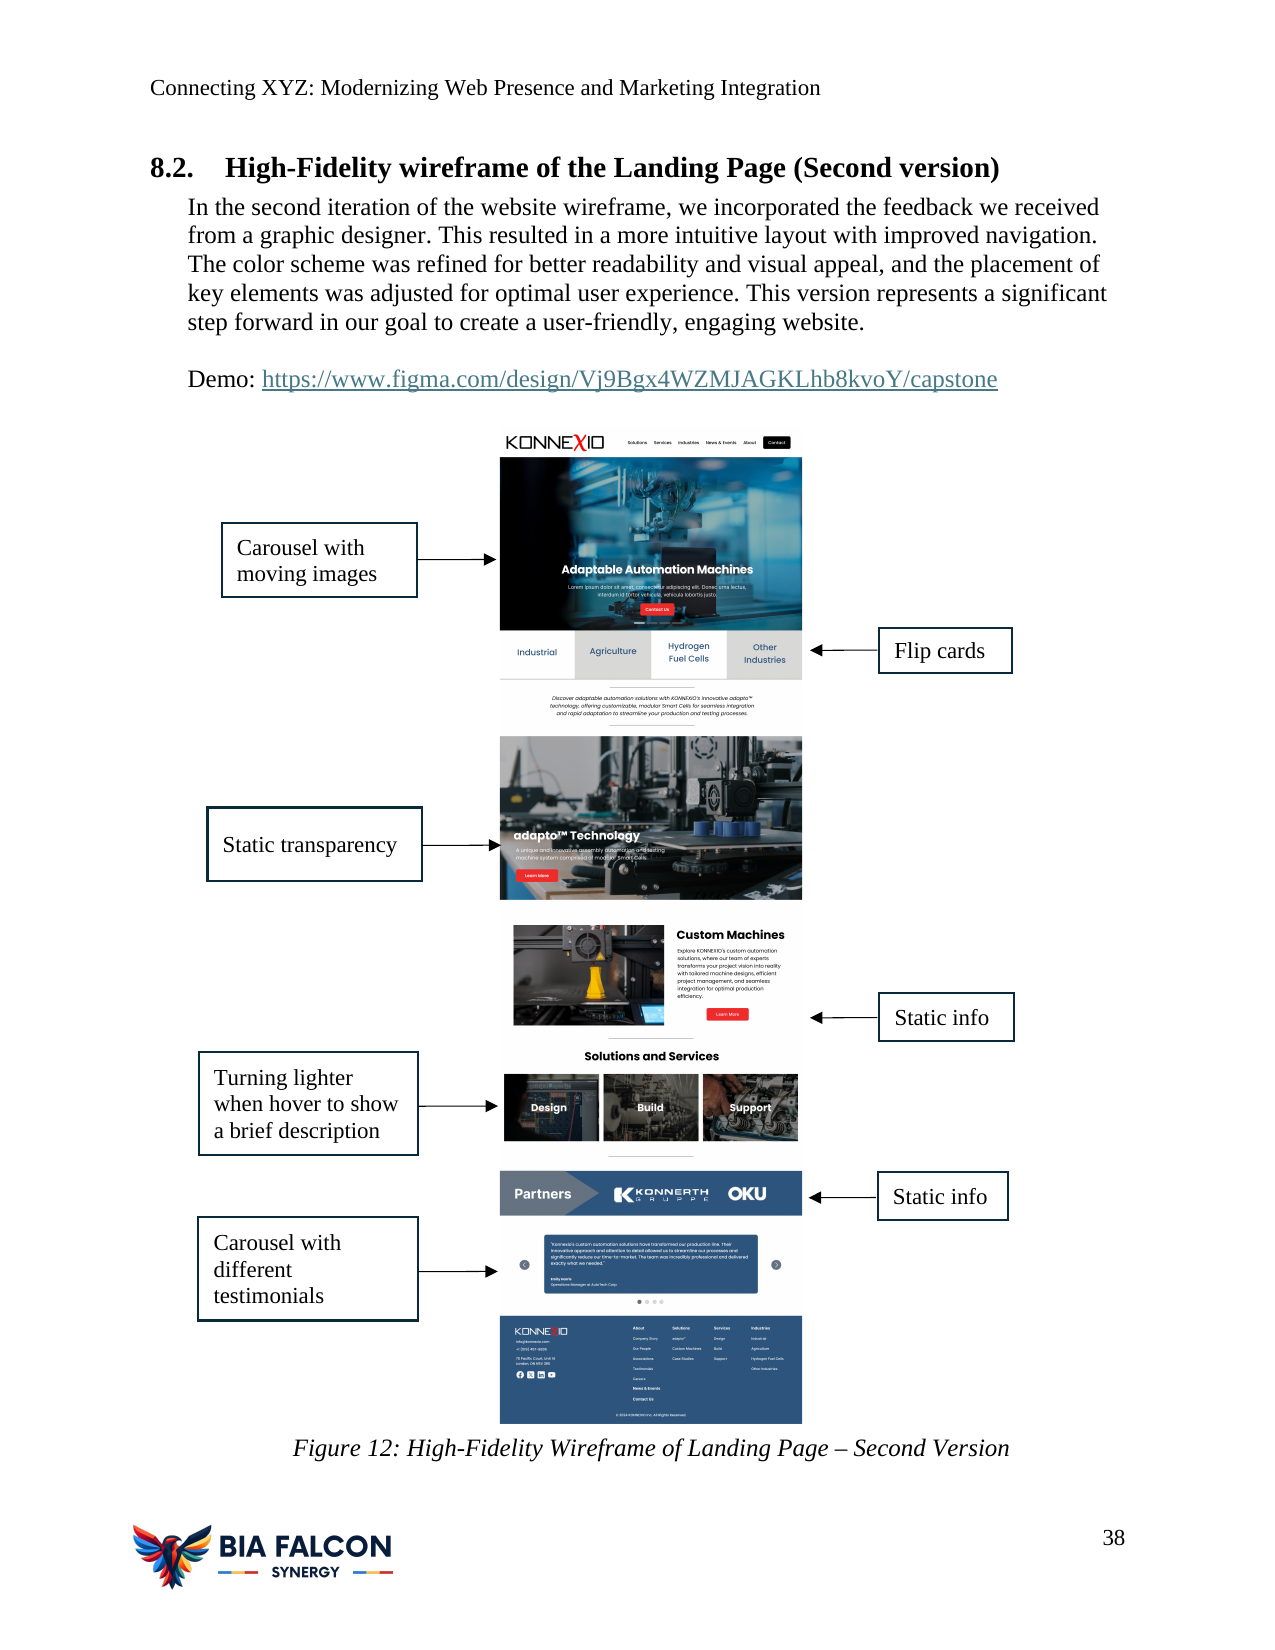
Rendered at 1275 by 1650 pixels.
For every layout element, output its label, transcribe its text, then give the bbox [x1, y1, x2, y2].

picture [772, 471, 793, 481]
text In the second iteration of the website wireframe, we incorporated the feedback we received from a graphic designer. This resulted in a more intuitive layout with improved navigation. The color scheme was refined for better readability and visual appeal, and the placement of key elements was adjusted for optimal user experience. This version represents a significant step forward in our goal to create a user-friendly, engaging website. [187, 192, 1125, 336]
picture [129, 1521, 395, 1592]
text Demo: https://www.figma.com/design/Vj9Bgx4WZMJAGKLhb8kvoY/capstone [187, 364, 1125, 393]
subtitle High-Fidelity wireframe of the Landing Page (Second version) [150, 150, 1125, 183]
picture [499, 426, 803, 1424]
